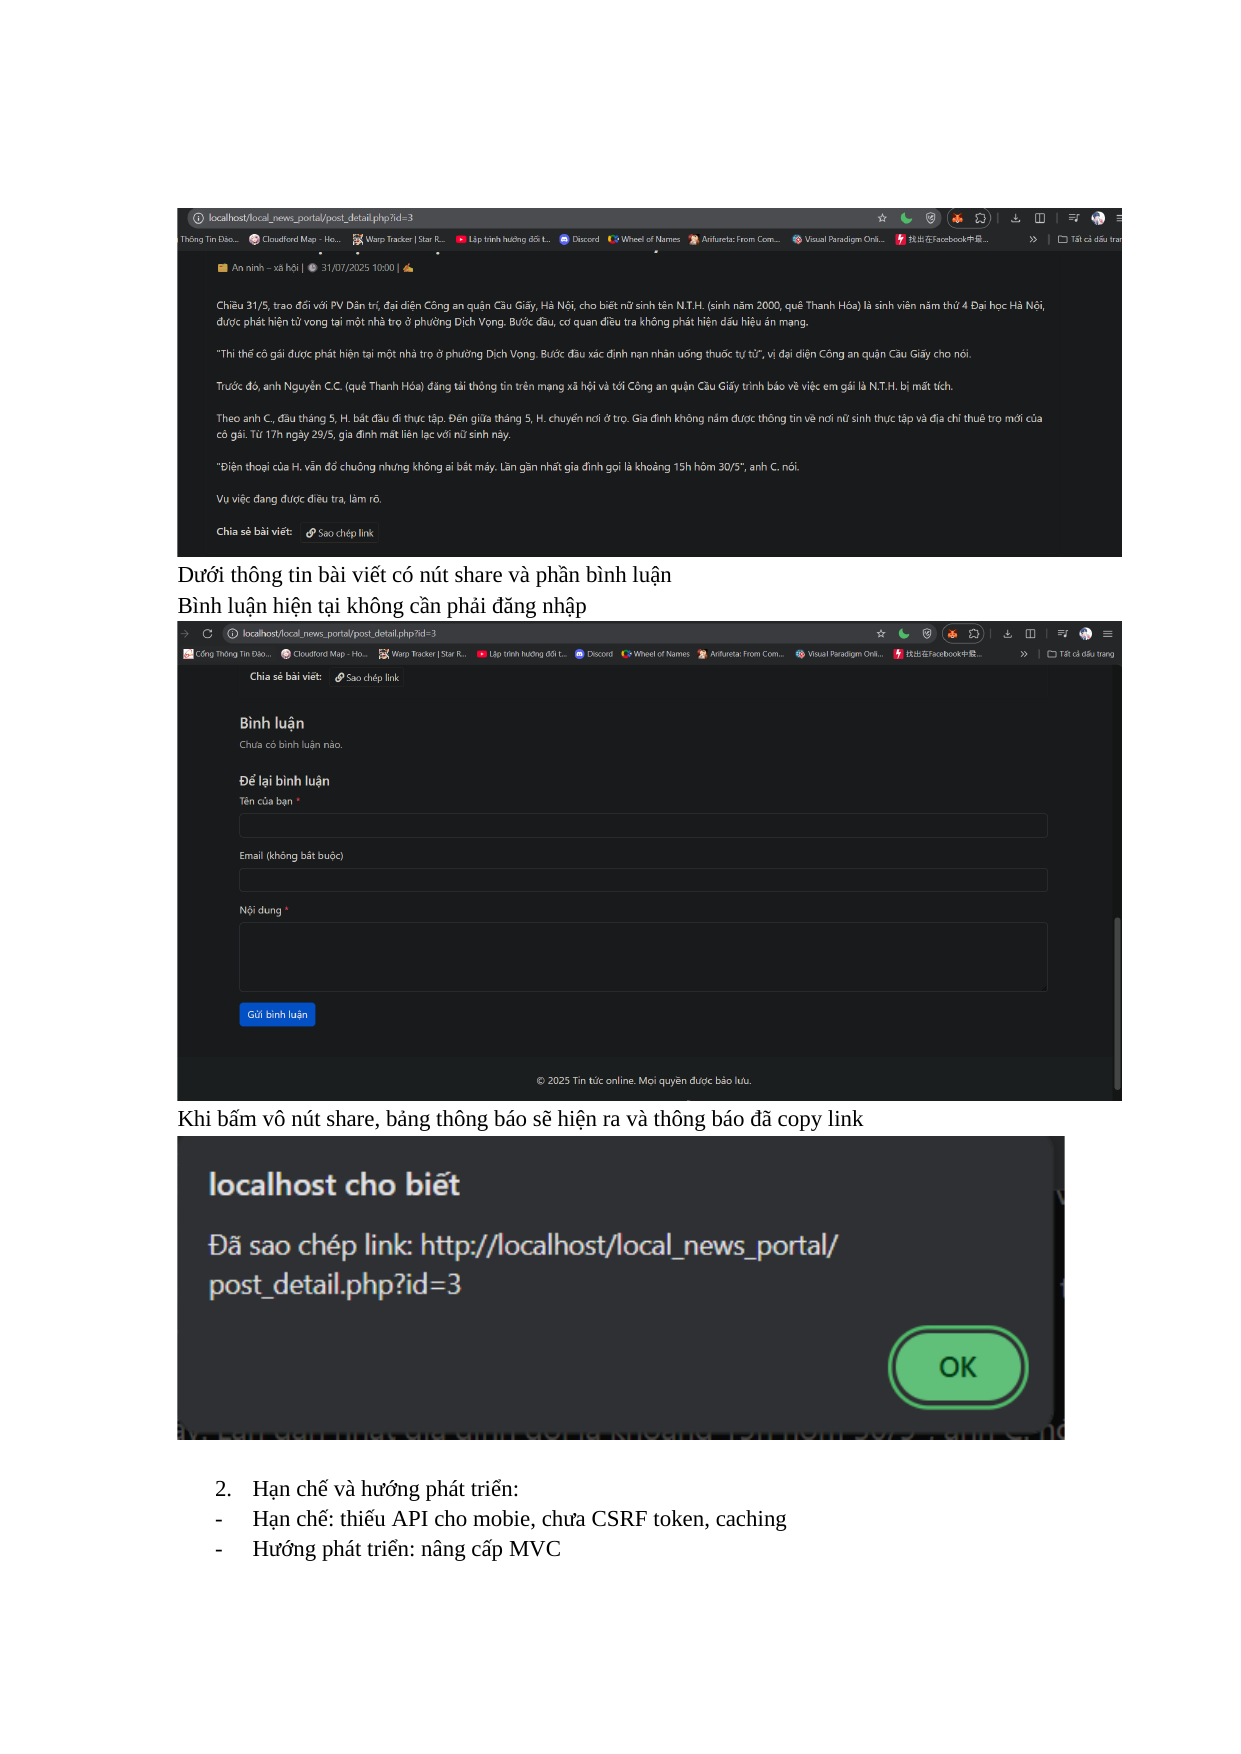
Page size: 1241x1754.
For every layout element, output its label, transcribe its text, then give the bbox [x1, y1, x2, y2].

picture [177, 1136, 1065, 1440]
list Hạn chế: thiếu API cho mobie, chưa CSRF token, caching [215, 1505, 1122, 1531]
text Dưới thông tin bài viết có nút share và phần bình luận Bình luận hiện tại không cần phải đăng nhập [177, 561, 1122, 618]
picture [177, 208, 1122, 557]
picture [177, 621, 1122, 1101]
list Hướng phát triển: nâng cấp MVC [215, 1535, 1122, 1561]
list Hạn chế và hướng phát triển: [215, 1474, 1122, 1501]
